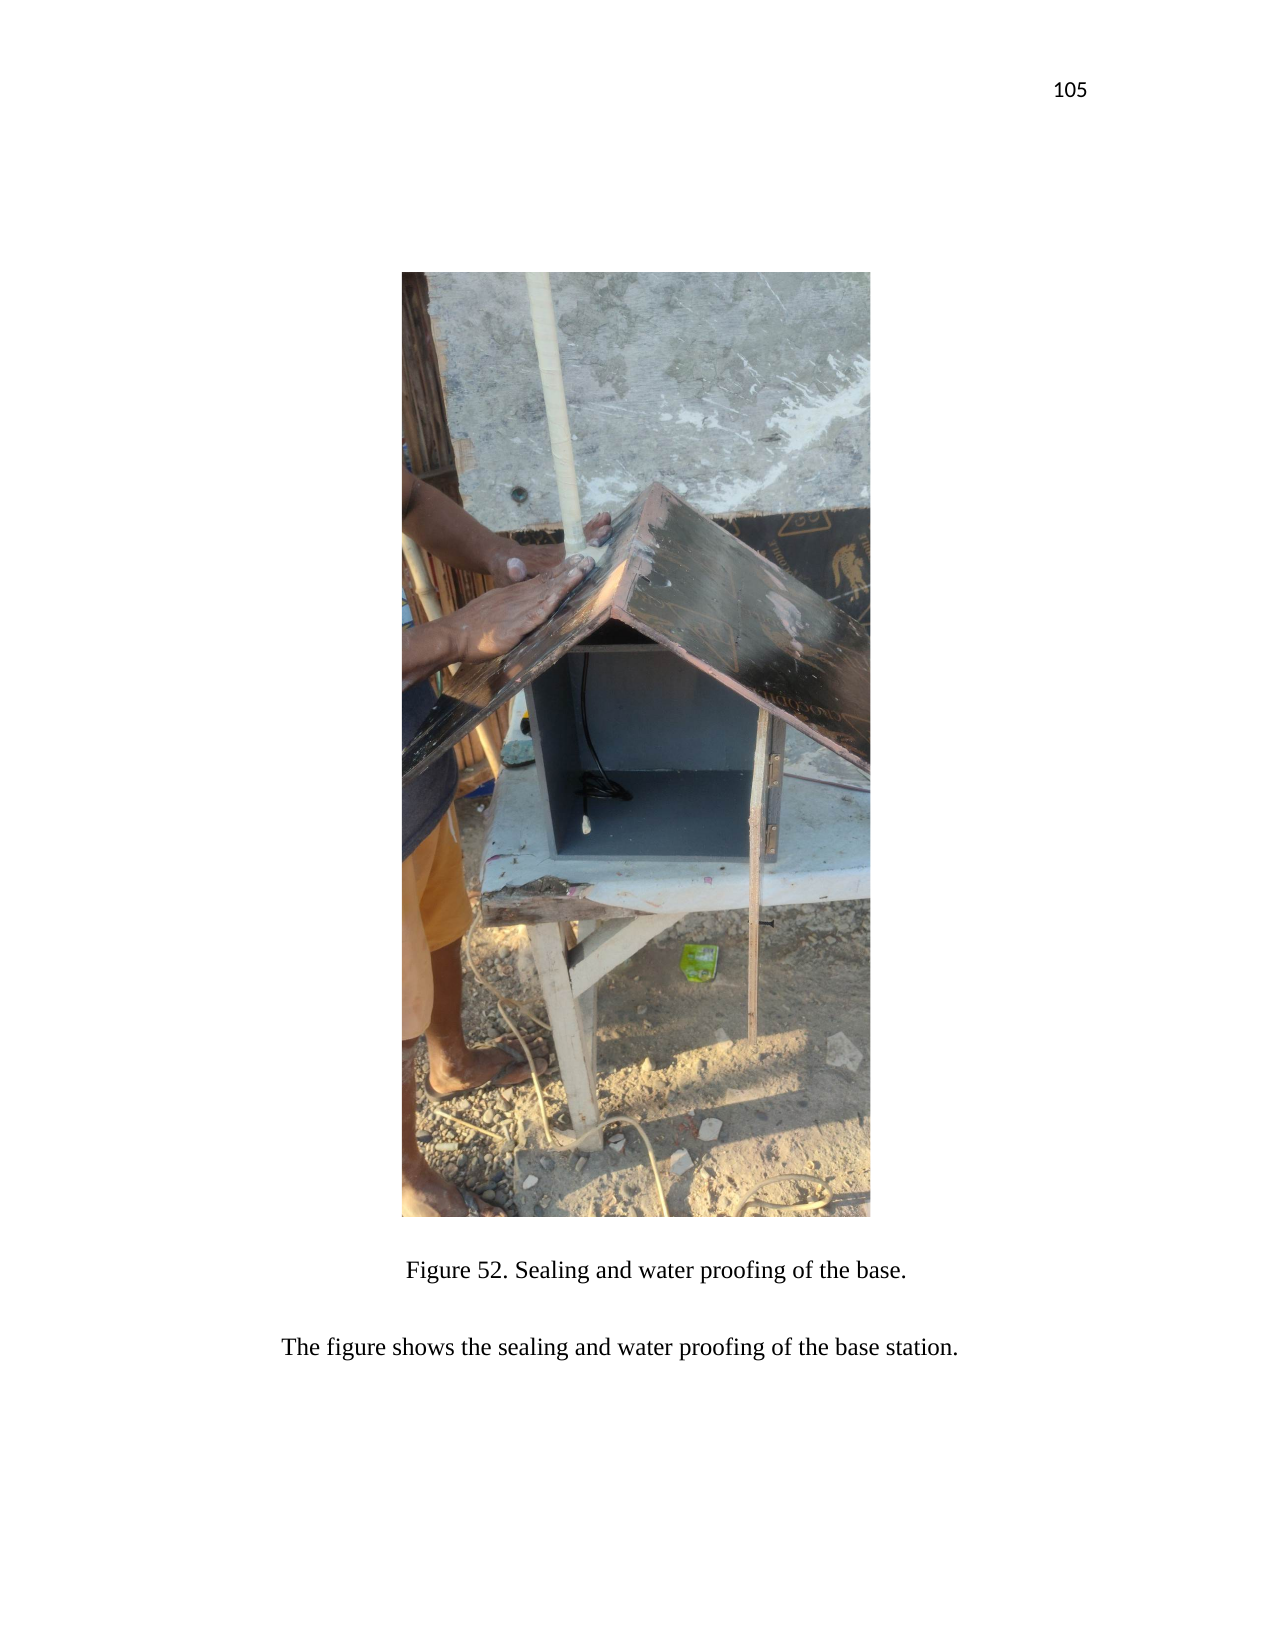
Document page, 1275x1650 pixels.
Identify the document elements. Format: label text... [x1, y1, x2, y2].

picture [401, 272, 871, 1216]
text The figure shows the sealing and water proofing of the base station. [225, 1332, 1087, 1361]
text Figure 52. Sealing and water proofing of the base. [225, 1256, 1087, 1284]
